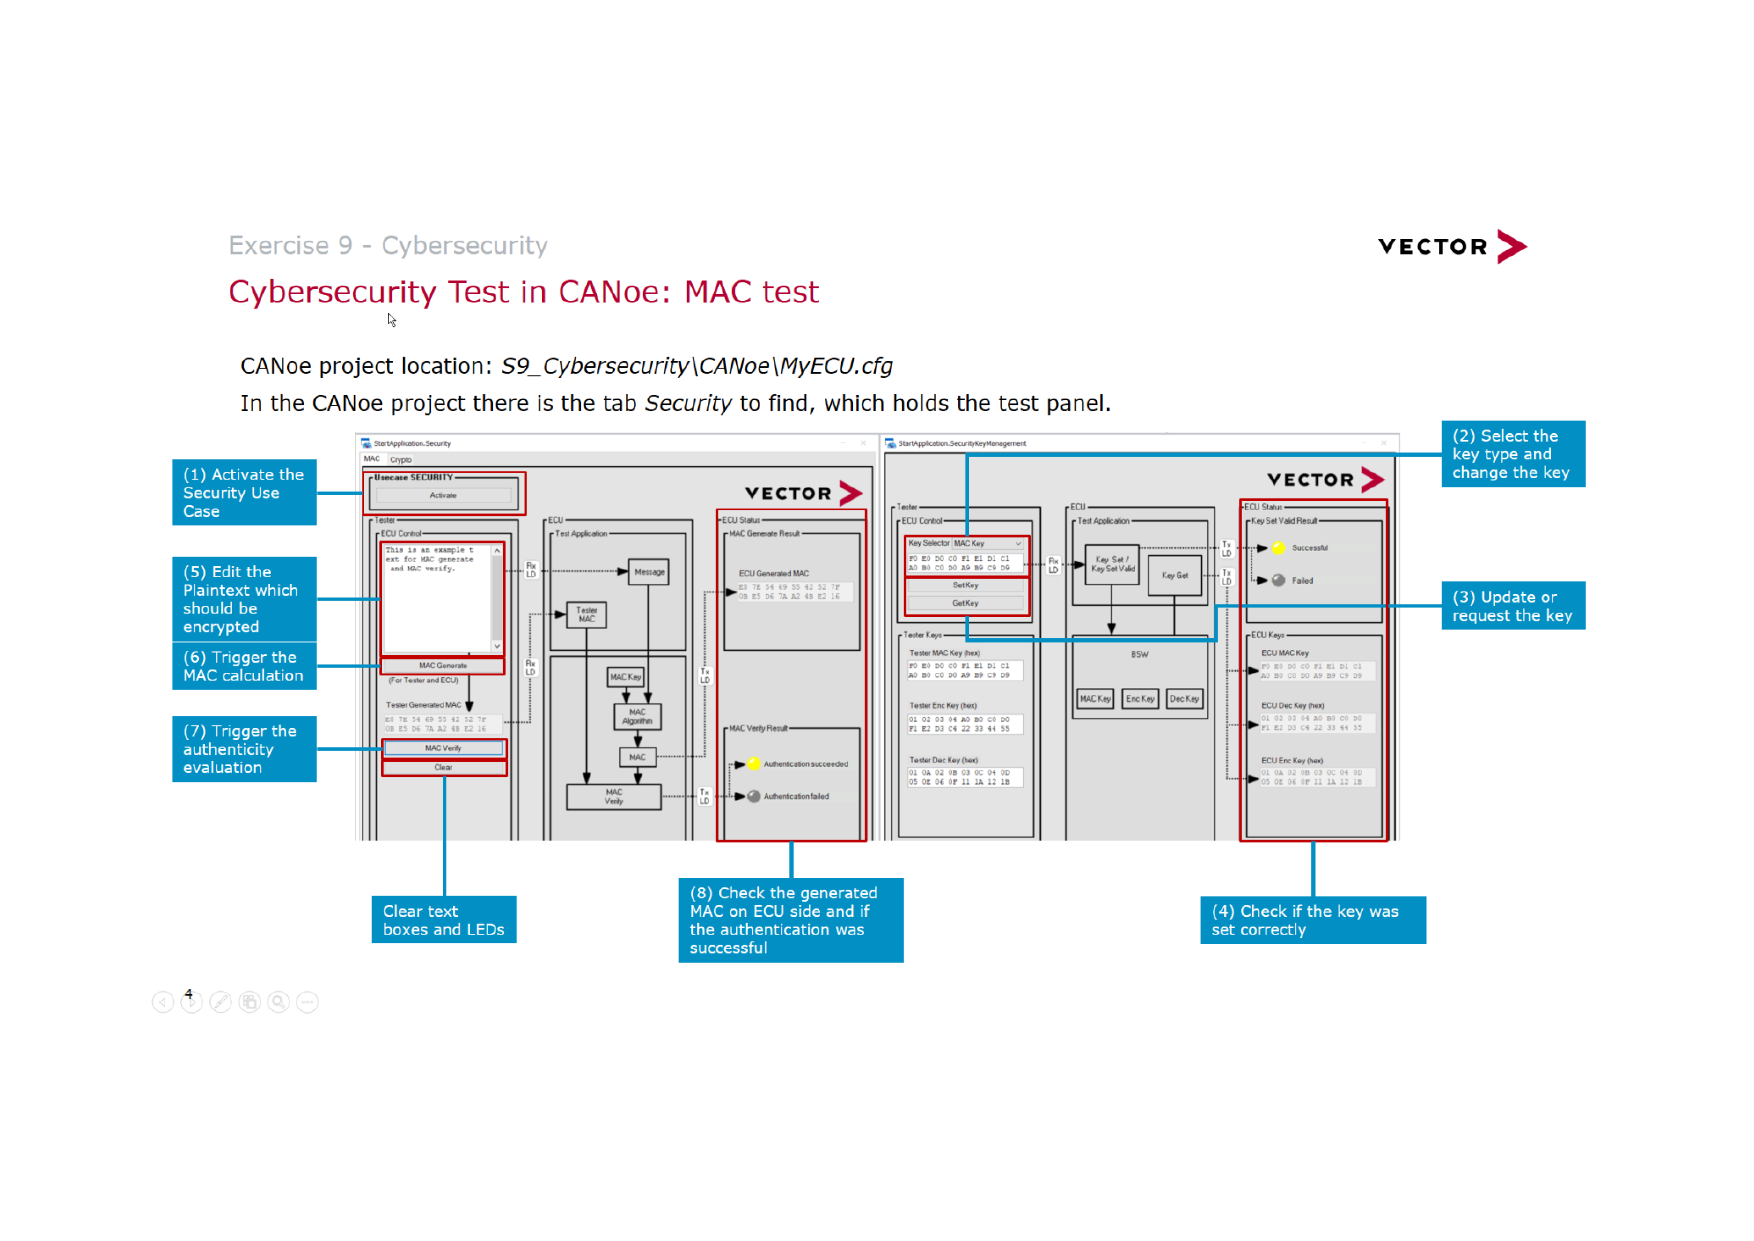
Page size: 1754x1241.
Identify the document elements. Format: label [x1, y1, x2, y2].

picture [150, 197, 1604, 1016]
